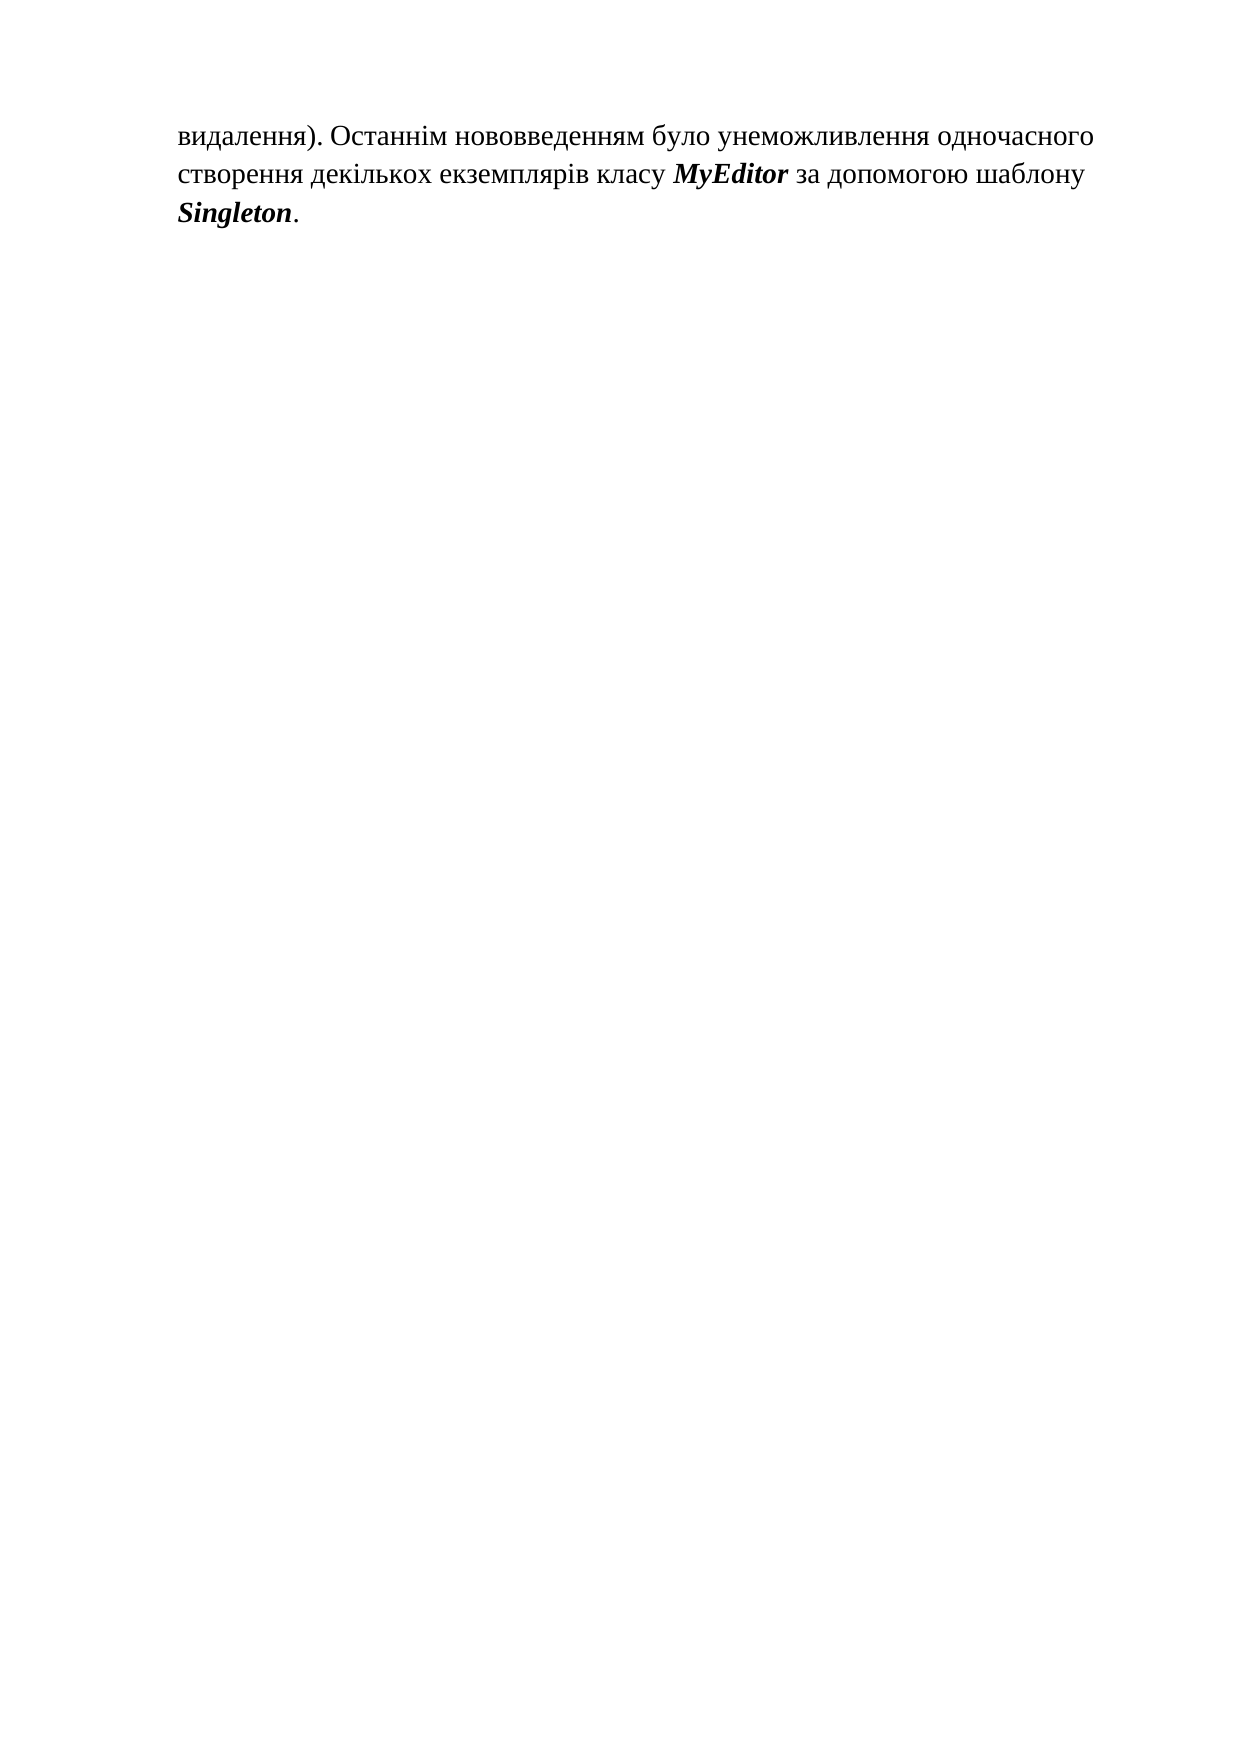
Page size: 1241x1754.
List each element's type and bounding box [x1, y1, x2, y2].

text [177, 118, 1152, 229]
